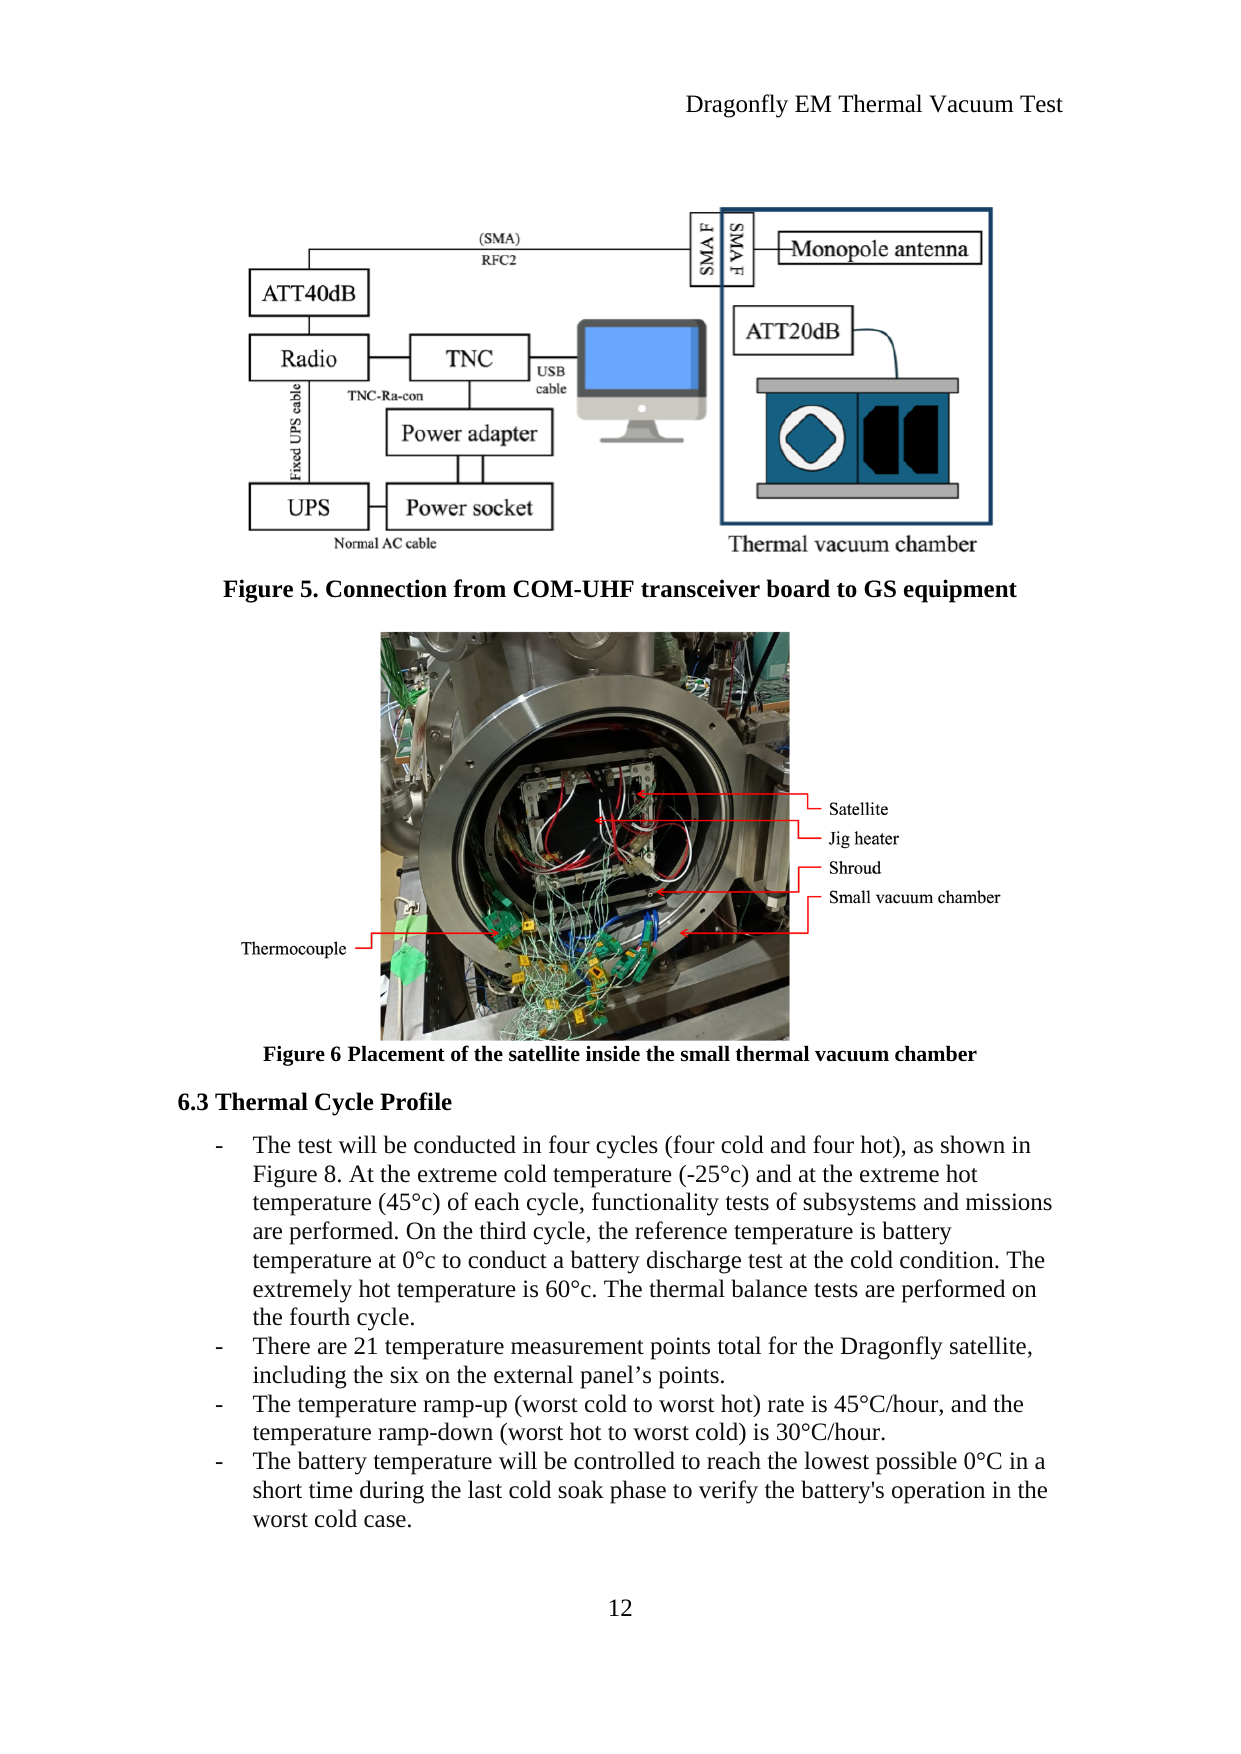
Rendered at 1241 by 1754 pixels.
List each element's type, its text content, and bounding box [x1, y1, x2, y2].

list The battery temperature will be controlled to reach the lowest possible 0°C in a short time during the last cold soak phase to verify the battery's operation in the worst cold case. [215, 1446, 1063, 1532]
list The test will be conducted in four cycles (four cold and four hot), as shown in Figure 8. At the extreme cold temperature (-25°c) and at the extreme hot temperature (45°c) of each cycle, functionality tests of subsystems and missions are performed. On the third cycle, the reference temperature is battery temperature at 0°c to conduct a battery discharge test at the cold condition. The extremely hot temperature is 60°c. The thermal balance tests are performed on the fourth cycle. [215, 1130, 1063, 1331]
list Thermal Cycle Profile [177, 1087, 1063, 1116]
list The temperature ramp-up (worst cold to worst hot) rate is 45°C/hour, and the temperature ramp-down (worst hot to worst cold) is 30°C/hour. [215, 1389, 1063, 1446]
list There are 21 temperature measurement points total for the Dragonfly satellite, including the six on the external panel’s points. [215, 1331, 1063, 1389]
text Figure 6 Placement of the satellite inside the small thermal vacuum chamber [177, 1041, 1063, 1066]
picture [229, 631, 1012, 1041]
text Figure 5. Connection from COM-UHF transceiver board to GS equipment [177, 574, 1063, 603]
picture [246, 206, 994, 574]
